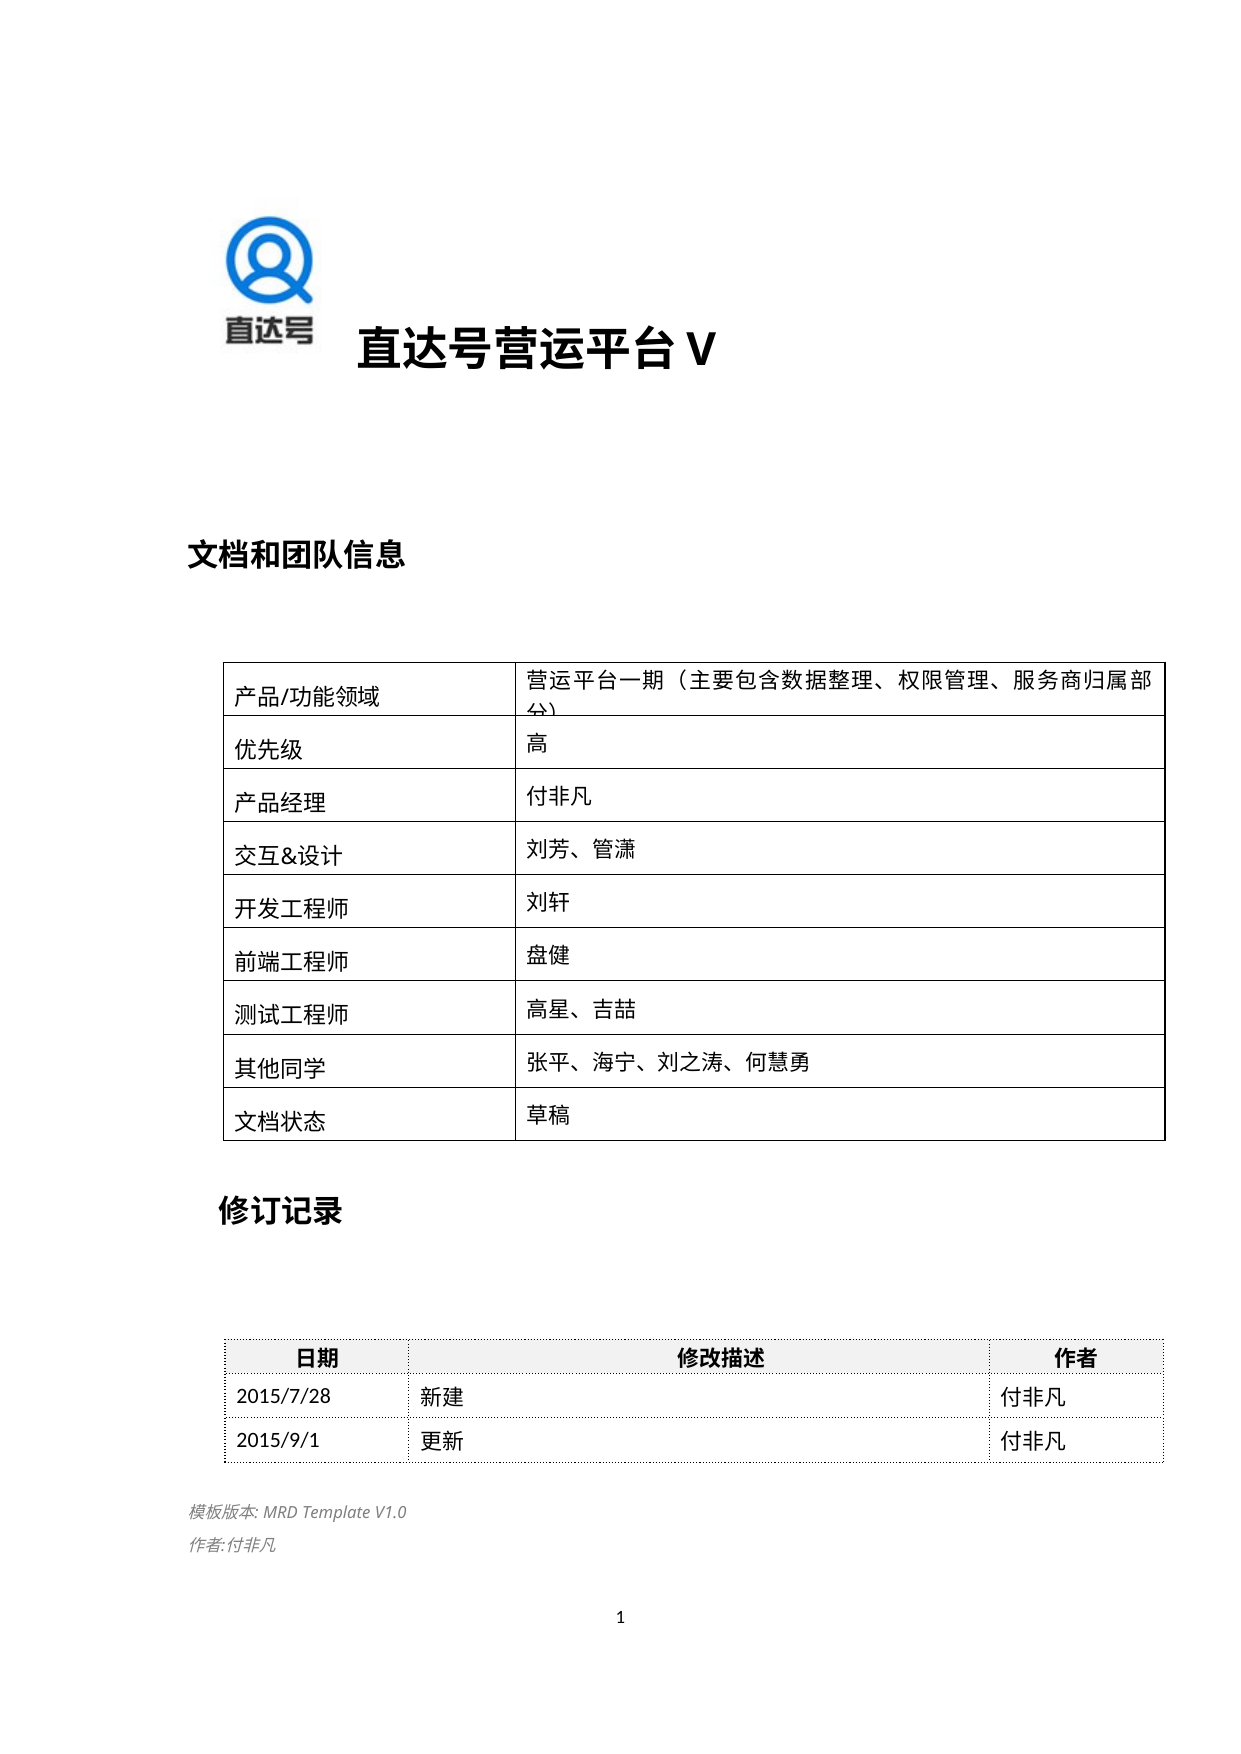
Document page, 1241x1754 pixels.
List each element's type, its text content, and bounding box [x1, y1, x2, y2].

table_cell 开发工程师 [224, 875, 515, 927]
text 作者:付非凡 [187, 1528, 1053, 1560]
table_header 作者 [989, 1339, 1163, 1373]
table_cell 测试工程师 [224, 981, 515, 1033]
table_cell 前端工程师 [224, 928, 515, 980]
table_cell 张平、海宁、刘之涛、何慧勇 [516, 1035, 1164, 1087]
table_cell 2015/9/1 [225, 1417, 409, 1462]
table_header 产品/功能领域 [224, 663, 515, 715]
table_cell 其他同学 [224, 1035, 515, 1087]
table_header 营运平台一期（主要包含数据整理、权限管理、服务商归属部分） [516, 663, 1164, 715]
table_cell 高 [516, 716, 1164, 768]
table_cell 高星、吉喆 [516, 981, 1164, 1033]
table_cell 产品经理 [224, 769, 515, 821]
table_cell 盘健 [516, 928, 1164, 980]
subtitle 文档和团队信息 [187, 521, 1053, 586]
text 模板版本: MRD Template V1.0 [187, 1495, 1053, 1528]
table_cell 刘轩 [516, 875, 1164, 927]
table_cell 新建 [409, 1373, 989, 1417]
table_cell 优先级 [224, 716, 515, 768]
table_cell 付非凡 [989, 1417, 1163, 1462]
table_header 修改描述 [409, 1339, 989, 1373]
table_cell 草稿 [516, 1088, 1164, 1140]
table_cell 更新 [409, 1417, 989, 1462]
table_cell 文档状态 [224, 1088, 515, 1140]
picture [187, 197, 356, 366]
table_cell 2015/7/28 [225, 1373, 409, 1417]
table_cell 付非凡 [516, 769, 1164, 821]
subtitle 修订记录 [187, 1176, 1053, 1241]
subtitle 直达号营运平台V非凡i'fan﷽﷽﷽﷽﷽﷽﷽﷽﷽﷽1.1 MRD [187, 197, 1053, 392]
table_cell 付非凡 [989, 1373, 1163, 1417]
table_cell 刘芳、管潇 [516, 822, 1164, 874]
table_header 日期 [225, 1339, 409, 1373]
table_cell 交互&设计 [224, 822, 515, 874]
